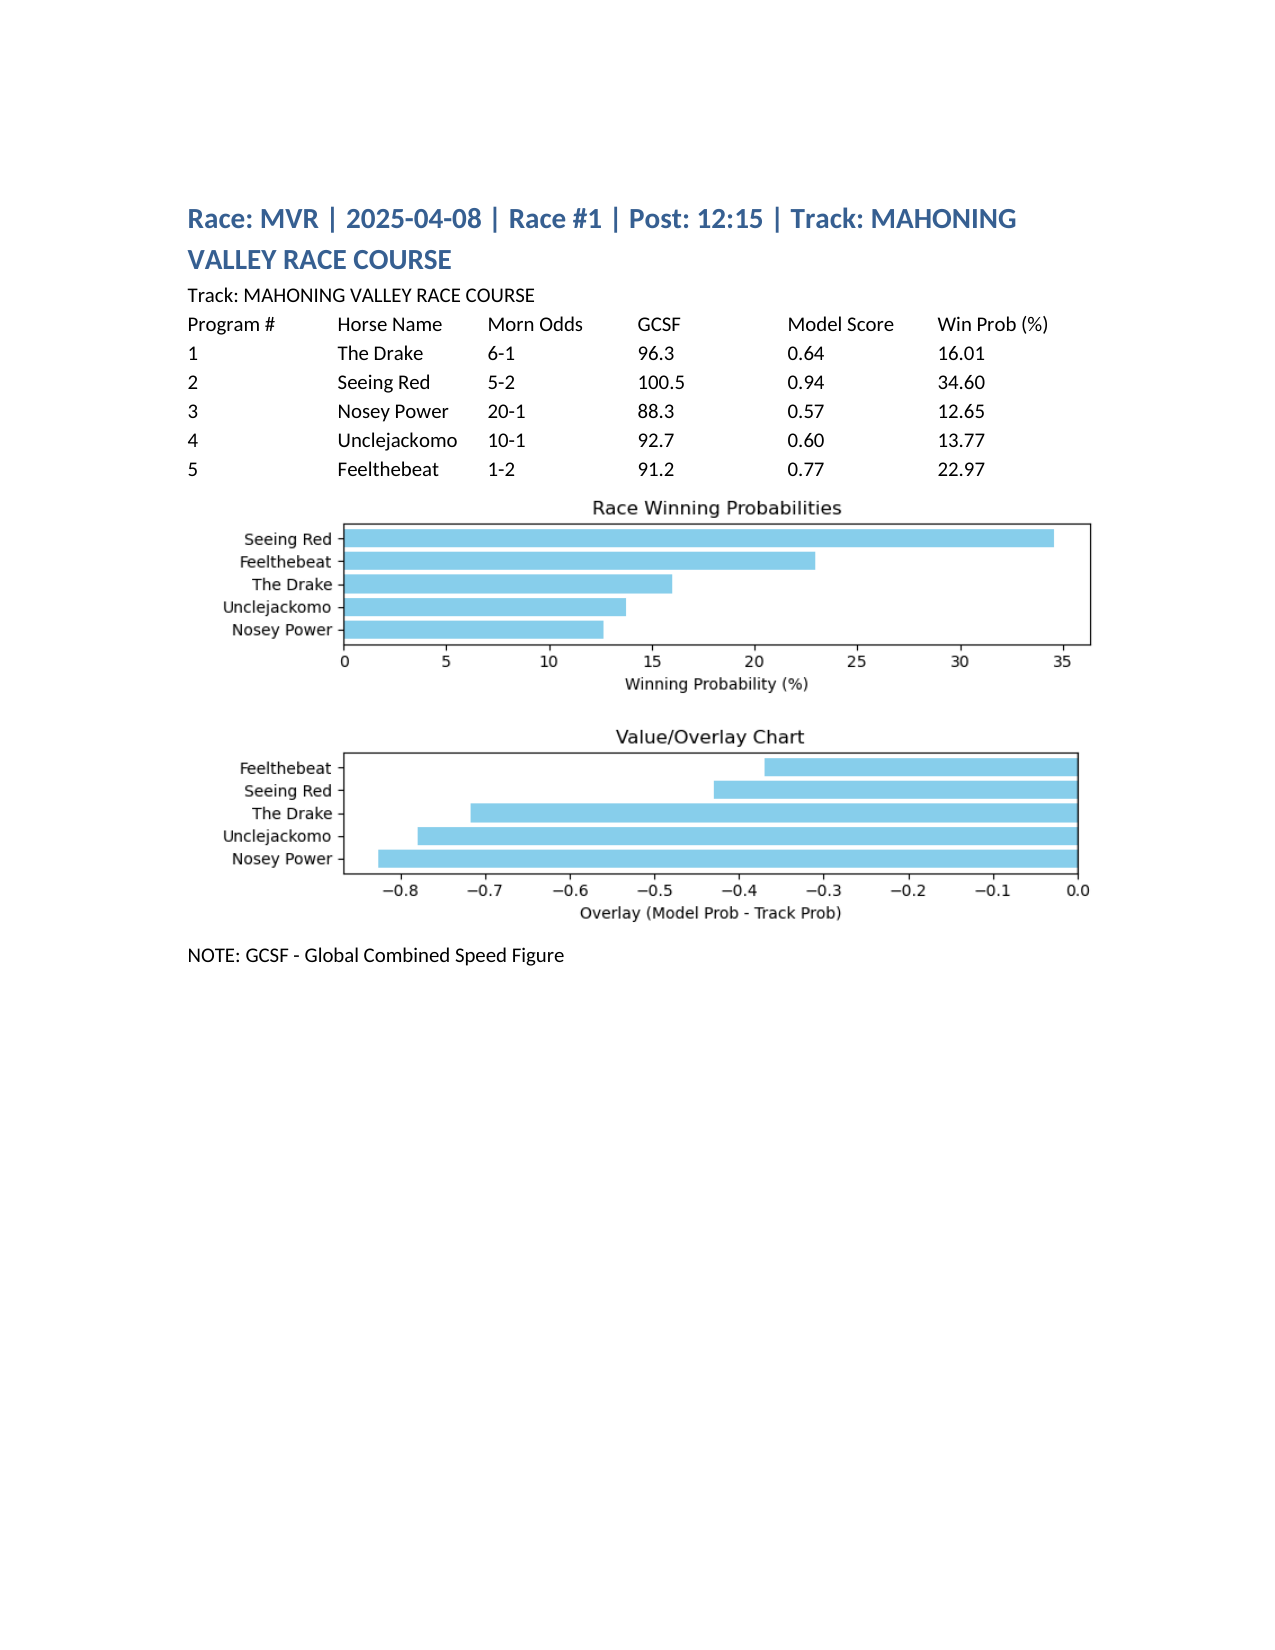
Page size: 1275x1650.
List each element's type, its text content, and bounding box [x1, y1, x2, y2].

picture [206, 713, 1107, 939]
subtitle Race: MVR | 2025-04-08 | Race #1 | Post: 12:15 | Track: MAHONING VALLEY RACE COURSE [187, 200, 1087, 277]
picture [206, 484, 1107, 710]
text NOTE: GCSF - Global Combined Speed Figure [187, 942, 1087, 968]
text Track: MAHONING VALLEY RACE COURSE [187, 282, 1087, 307]
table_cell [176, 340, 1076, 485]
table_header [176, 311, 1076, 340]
